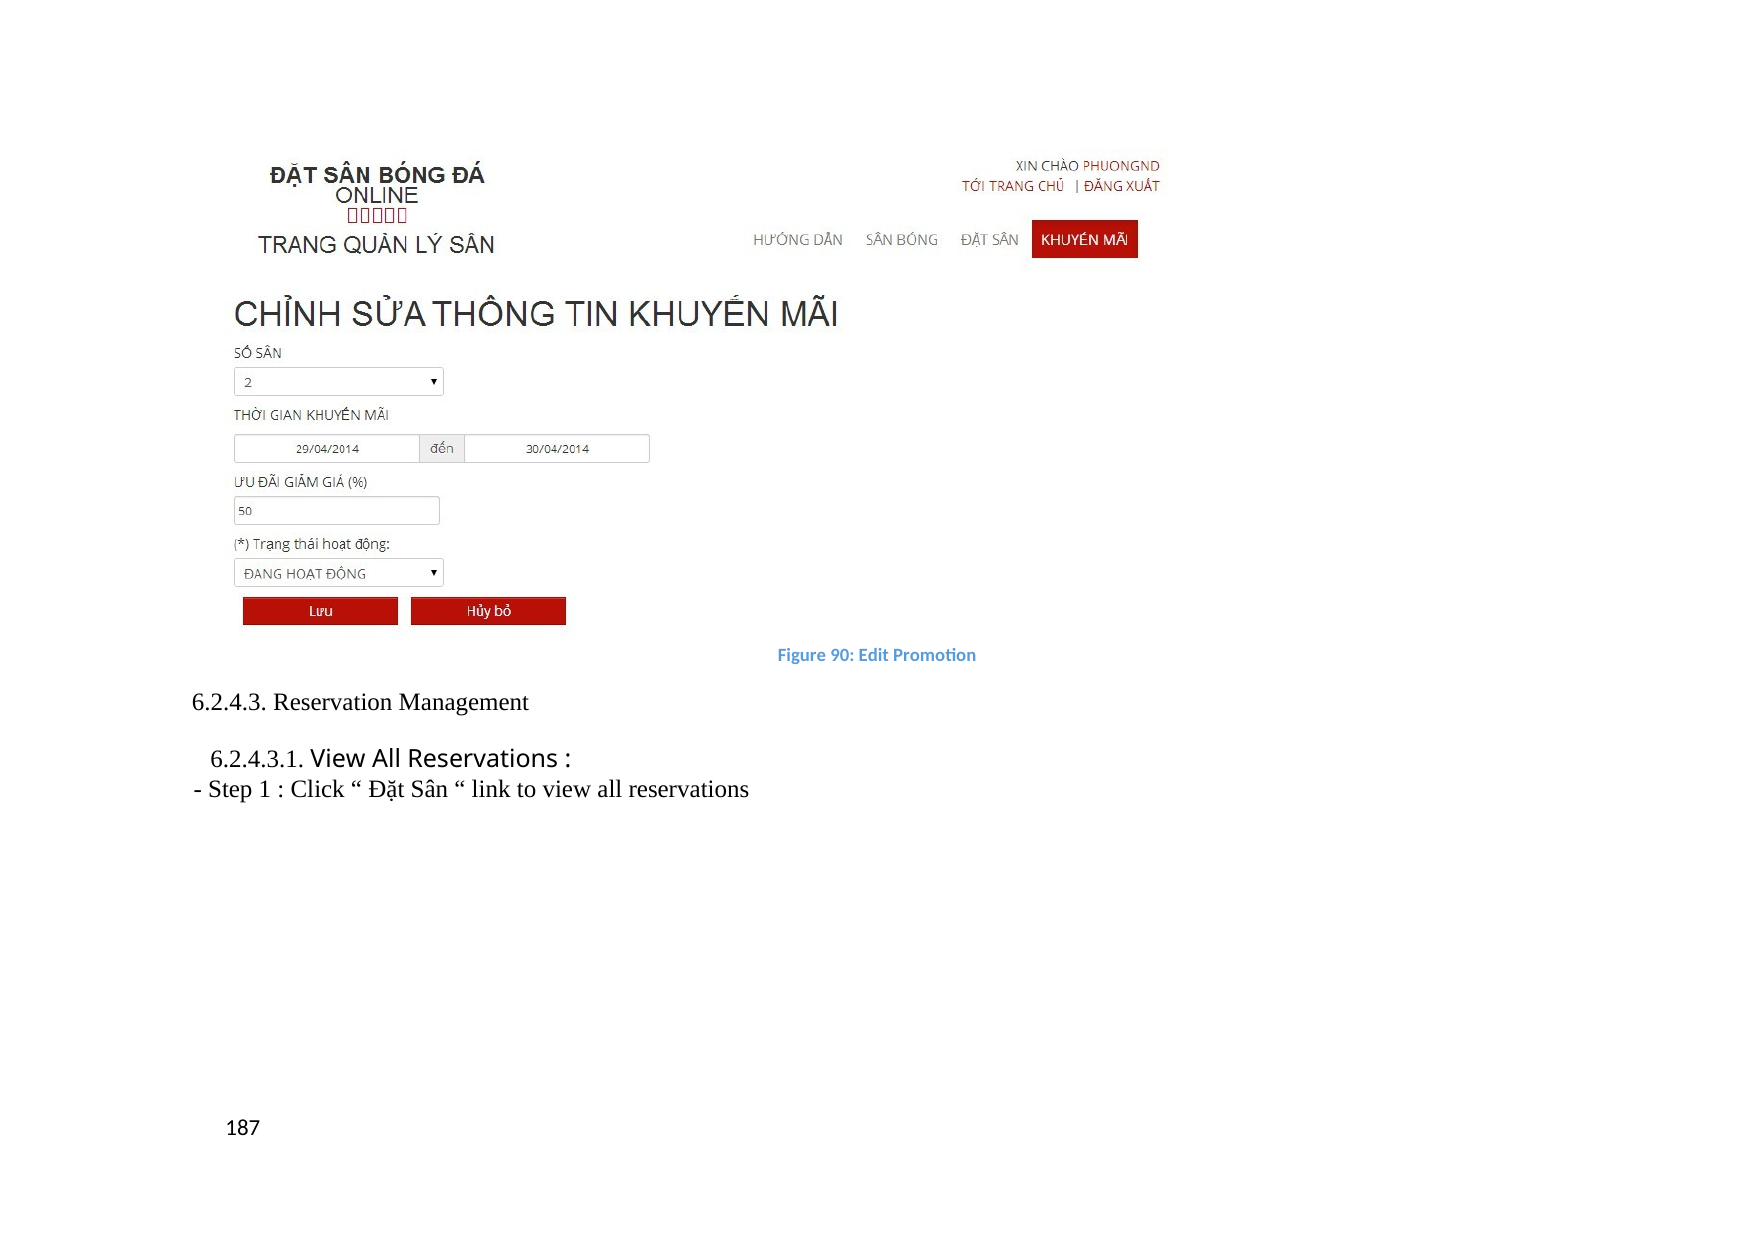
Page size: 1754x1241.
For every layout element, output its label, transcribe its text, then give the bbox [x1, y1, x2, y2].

picture [193, 149, 1169, 643]
text Figure 90: Edit Promotion [150, 644, 1604, 667]
text - Step 1 : Click “ Đặt Sân “ link to view all reservations [193, 774, 1604, 803]
subtitle View All Reservations : [210, 741, 1604, 774]
subtitle Reservation Management [192, 687, 1604, 716]
